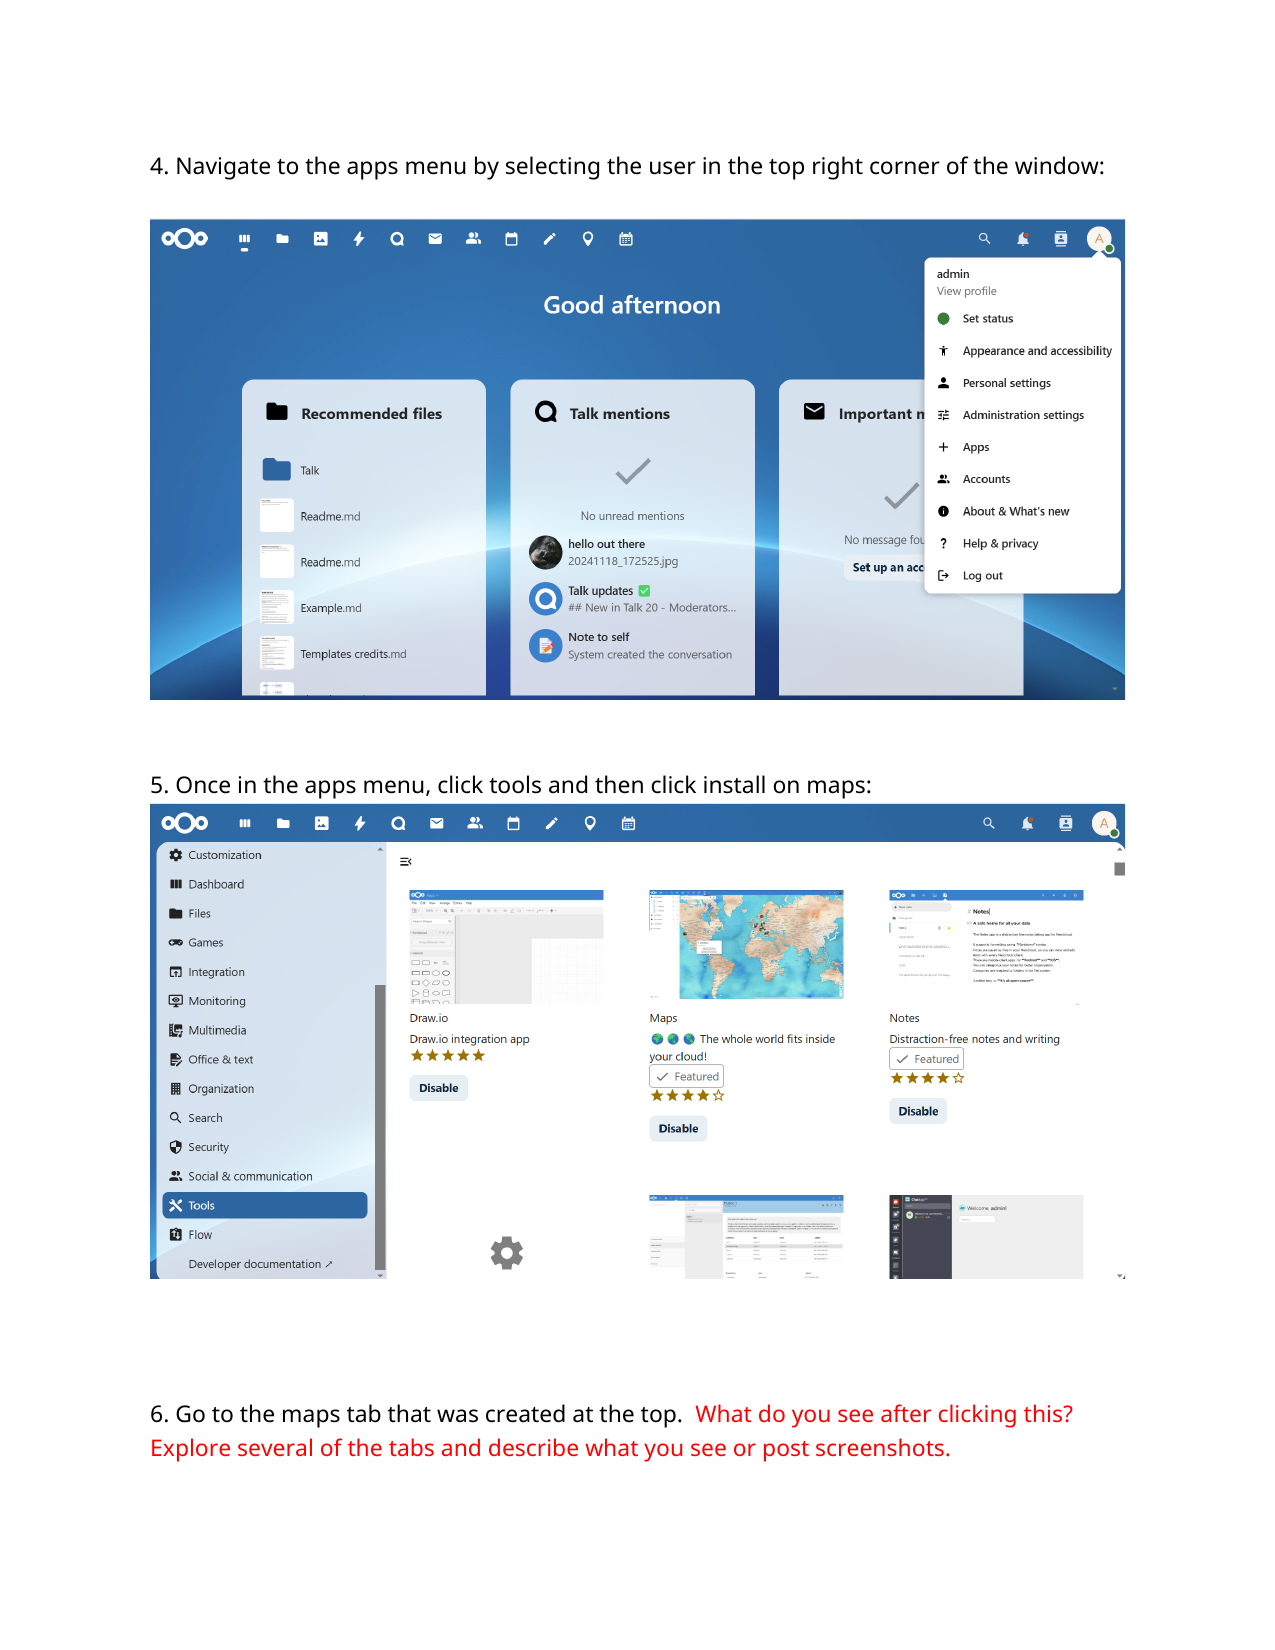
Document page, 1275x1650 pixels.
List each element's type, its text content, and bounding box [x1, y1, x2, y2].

text 4. Navigate to the apps menu by selecting the user in the top right corner of the window: [150, 150, 1125, 217]
text 5. Once in the apps menu, click tools and then click install on maps: [150, 769, 1125, 802]
picture [150, 217, 1125, 700]
text 6. Go to the maps tab that was created at the top. What do you see after clicking this? Explore several of the tabs and describe what you see or post screenshots. [150, 1398, 1125, 1463]
picture [150, 802, 1125, 1279]
